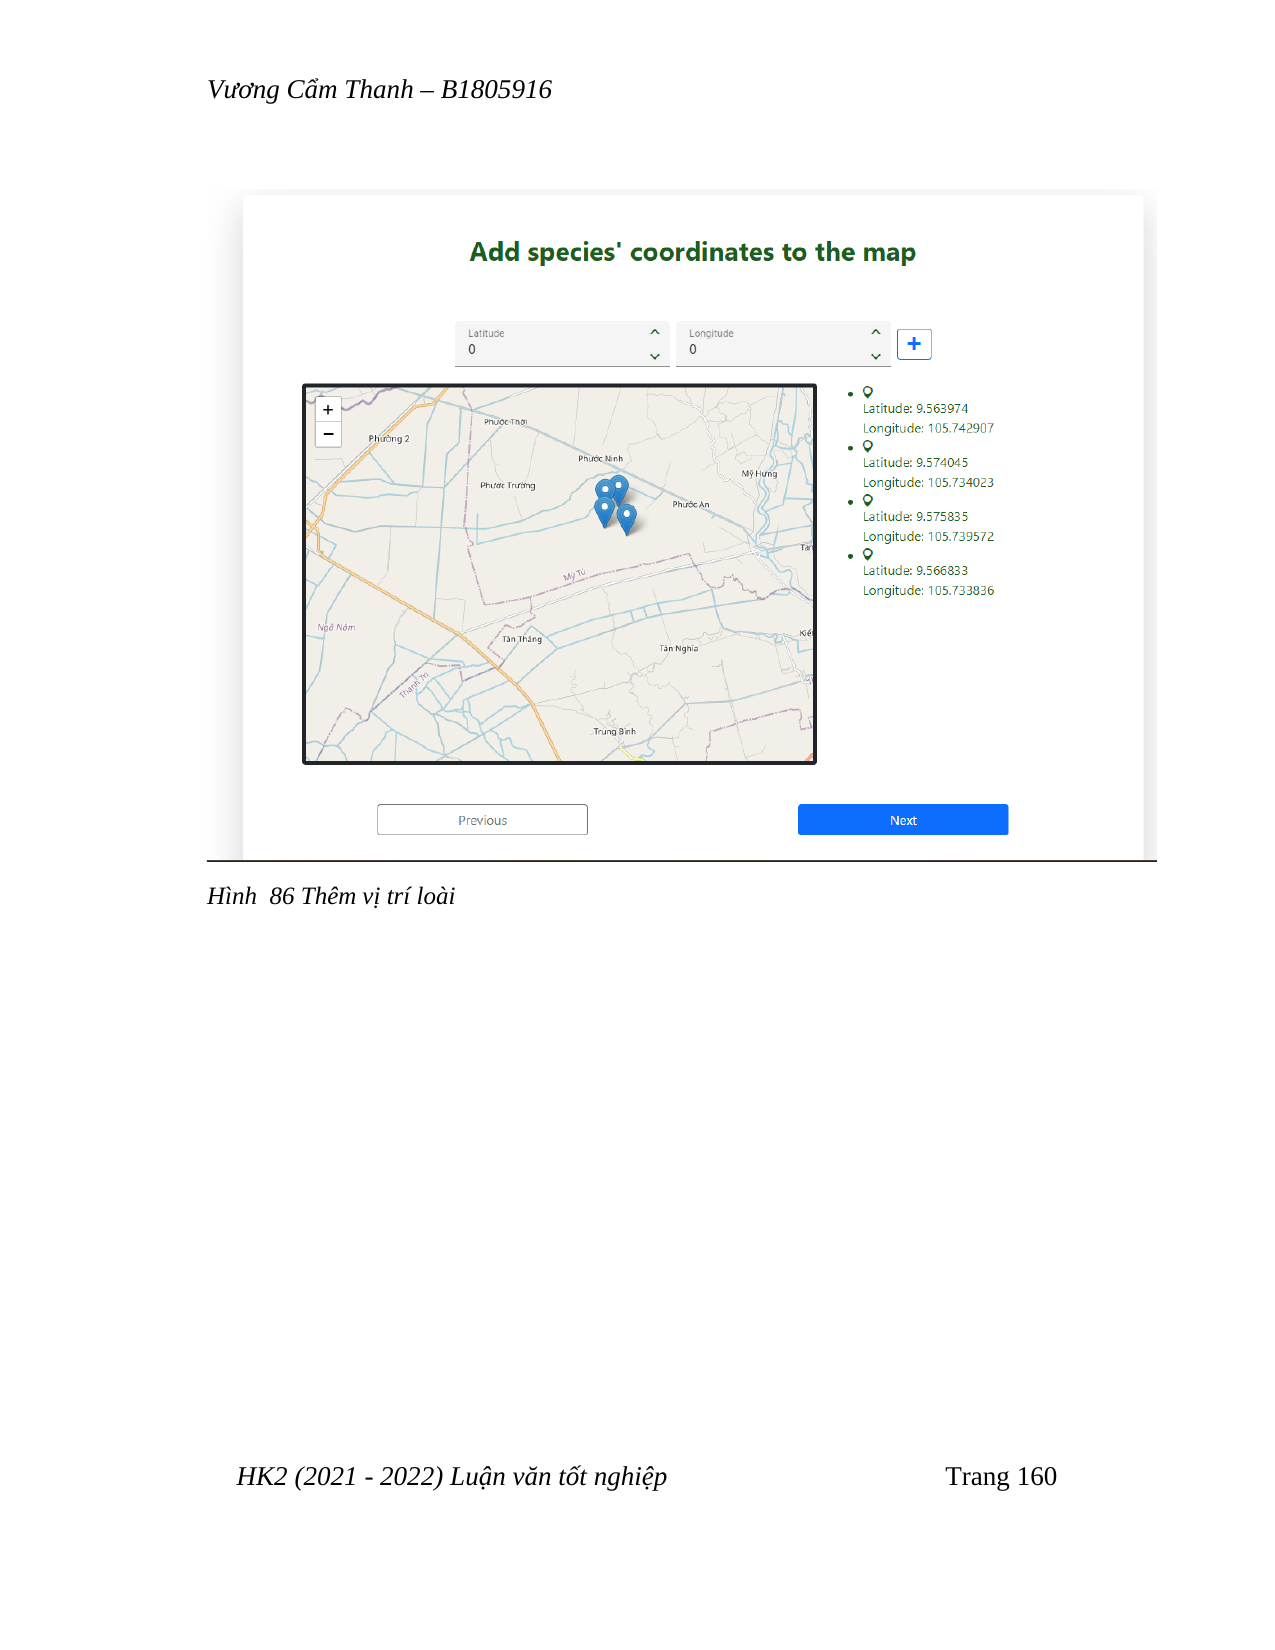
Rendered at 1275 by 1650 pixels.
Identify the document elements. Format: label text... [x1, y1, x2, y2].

picture [206, 189, 1157, 862]
text Hình 86 Thêm vị trí loài [207, 885, 1157, 910]
